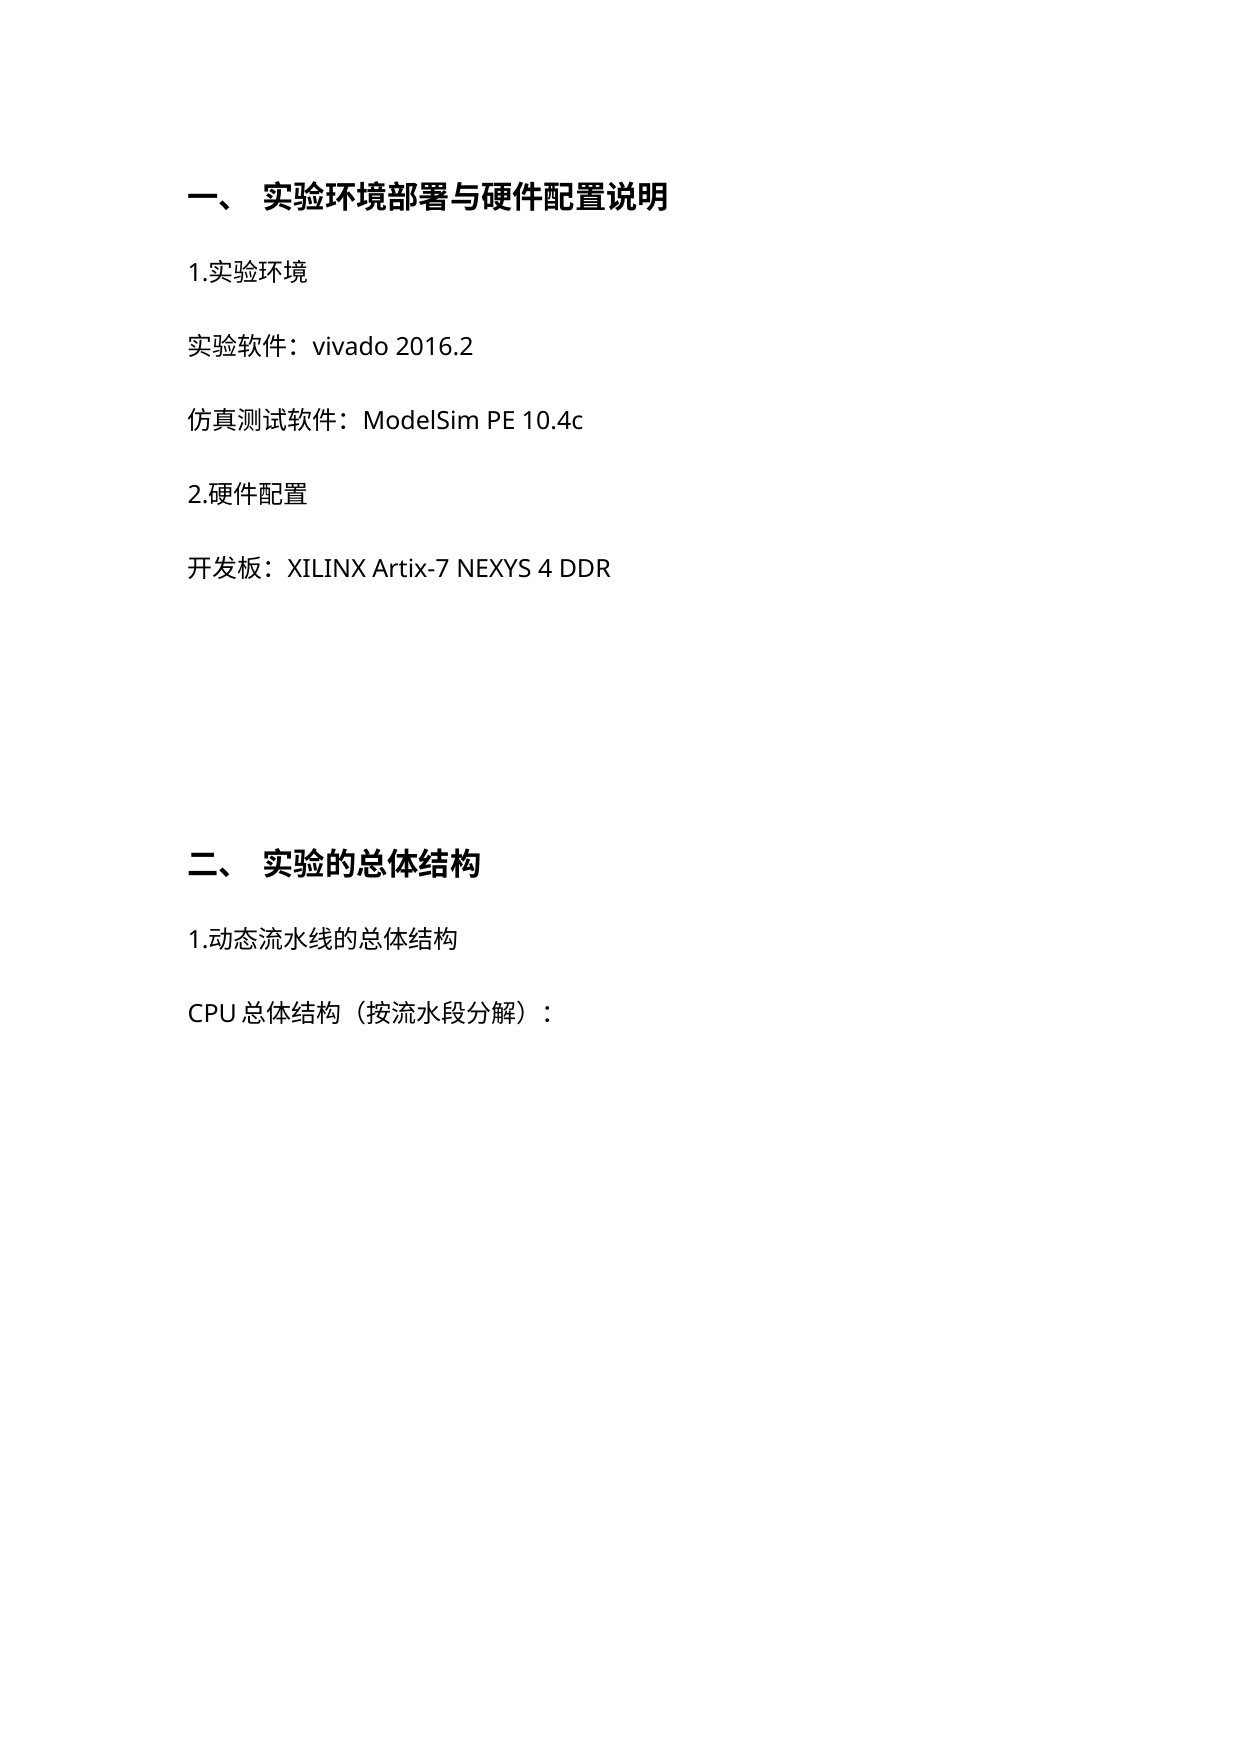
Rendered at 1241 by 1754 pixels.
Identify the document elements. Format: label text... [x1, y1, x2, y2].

text 1.动态流水线的总体结构 [187, 905, 1053, 970]
list 实验环境部署与硬件配置说明 [187, 162, 1053, 227]
text 2.硬件配置 [187, 460, 1053, 525]
text CPU总体结构（按流水段分解）： [187, 979, 1053, 1044]
text 仿真测试软件：ModelSim PE 10.4c [187, 386, 1053, 451]
list 实验的总体结构 [187, 829, 1053, 894]
text 开发板：XILINX Artix-7 NEXYS 4 DDR [187, 534, 1053, 599]
text 实验软件：vivado 2016.2 [187, 312, 1053, 377]
text 1.实验环境 [187, 238, 1053, 303]
